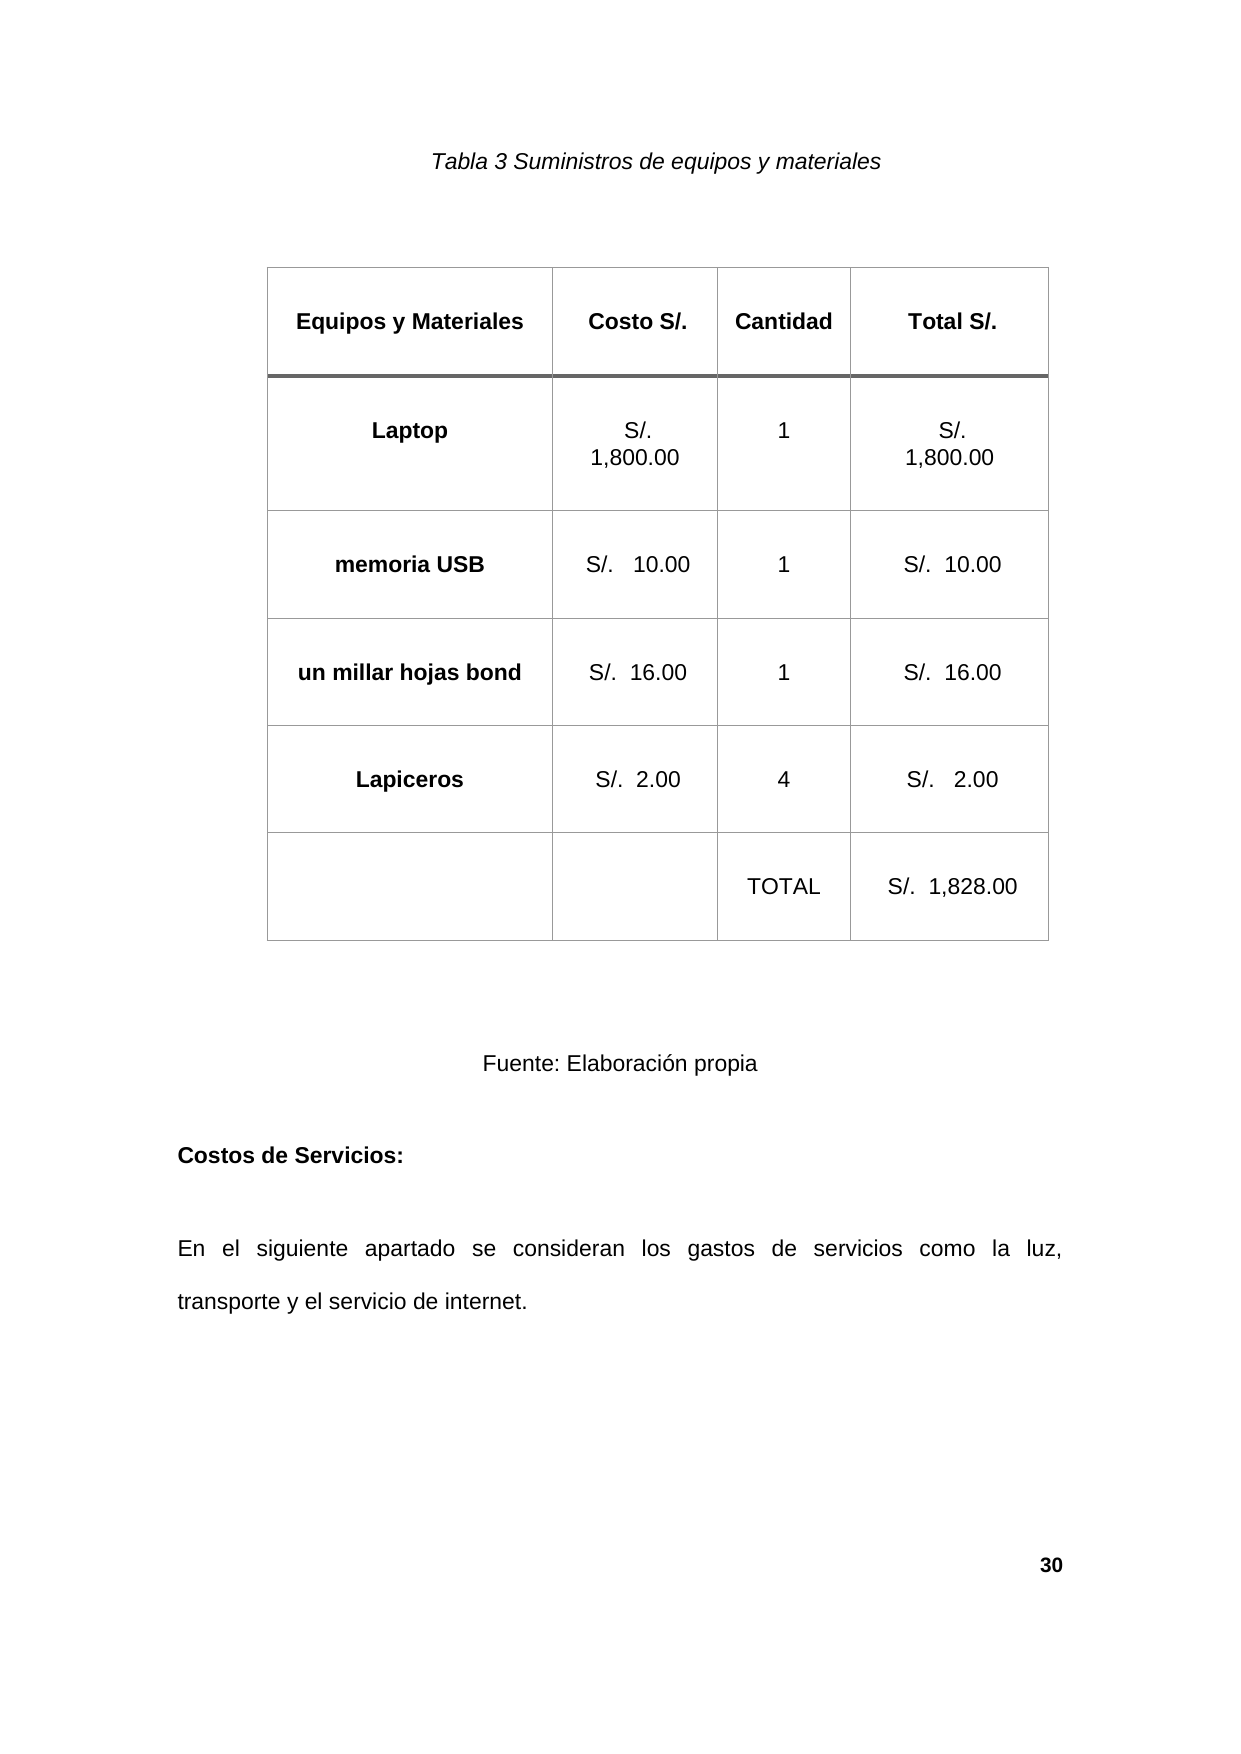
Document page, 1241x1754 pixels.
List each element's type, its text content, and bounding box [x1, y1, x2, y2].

table_cell S/. 2.00 [851, 726, 1048, 832]
text En el siguiente apartado se consideran los gastos de servicios como la luz, transporte y el servicio de internet. [177, 1235, 1063, 1314]
table_cell S/. 10.00 [851, 511, 1048, 617]
table_cell 1 [718, 511, 850, 617]
table_cell S/. 16.00 [851, 619, 1048, 725]
table_header Cantidad [718, 268, 850, 374]
table_cell S/. 1,828.00 [851, 833, 1048, 940]
table_header Equipos y Materiales [268, 268, 552, 374]
table_cell TOTAL [718, 833, 850, 940]
table_cell S/. 1,800.00 [553, 378, 717, 510]
table_cell 1 [718, 378, 850, 510]
table_cell S/. 16.00 [553, 619, 717, 725]
table_header Costo S/. [553, 268, 717, 374]
text Fuente: Elaboración propia [177, 1050, 1063, 1076]
table_header Total S/. [851, 268, 1048, 374]
table_cell Laptop [268, 378, 552, 510]
table_cell 1 [718, 619, 850, 725]
table_cell memoria USB [268, 511, 552, 617]
text Tabla 3 Suministros de equipos y materiales [177, 148, 1063, 174]
table_cell Lapiceros [268, 726, 552, 832]
table_cell [553, 833, 717, 940]
text Costos de Servicios: [177, 1142, 1063, 1169]
table_cell [268, 833, 552, 940]
table_cell S/. 2.00 [553, 726, 717, 832]
table_cell S/. 10.00 [553, 511, 717, 617]
table_cell un millar hojas bond [268, 619, 552, 725]
table_cell 4 [718, 726, 850, 832]
table_cell S/. 1,800.00 [851, 378, 1048, 510]
